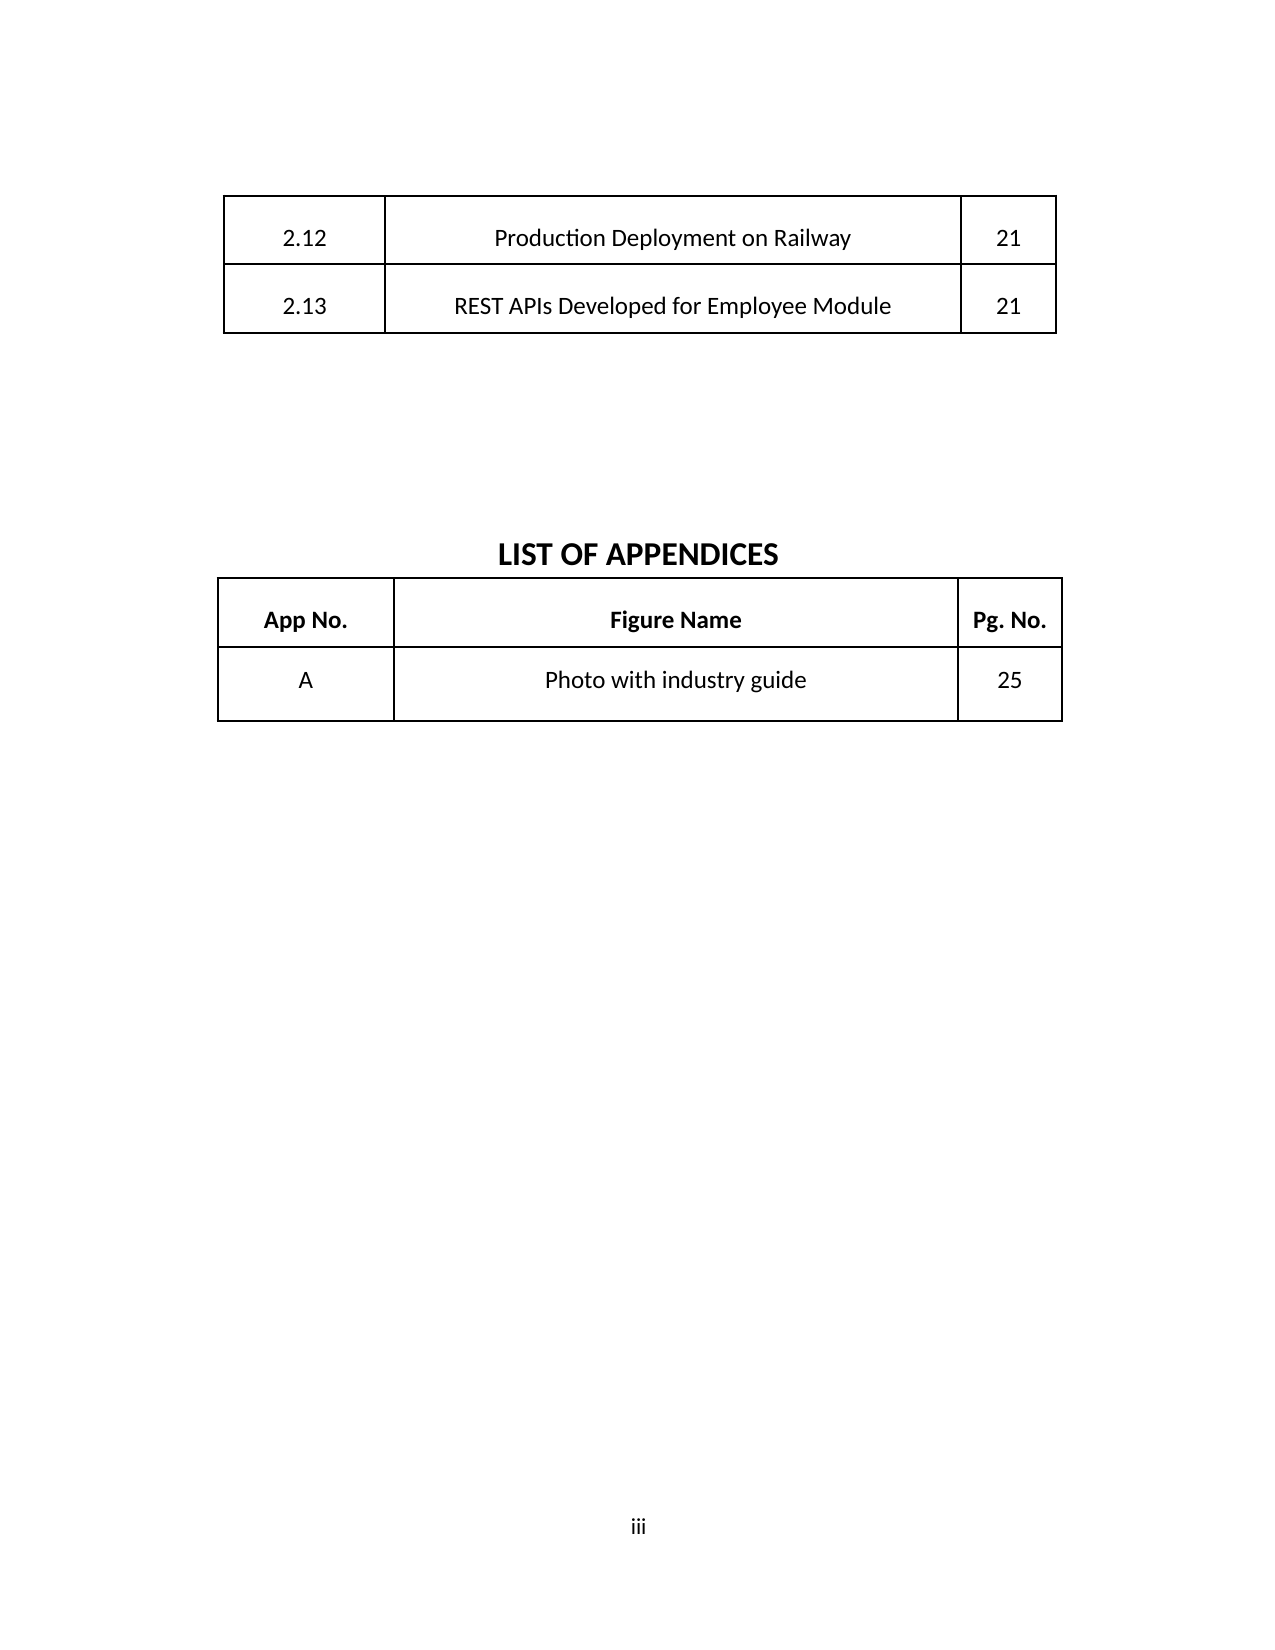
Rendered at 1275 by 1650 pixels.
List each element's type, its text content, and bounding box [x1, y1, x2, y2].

table_header Pg. No. [959, 579, 1061, 646]
table_header App No. [219, 579, 393, 646]
table_cell 21 [962, 197, 1055, 263]
table_cell 21 [962, 265, 1055, 332]
table_cell 2.13 [225, 265, 384, 332]
table_cell 25 [959, 648, 1061, 719]
table_cell A [219, 648, 393, 719]
table_cell REST APIs Developed for Employee Module [386, 265, 960, 332]
table_cell 2.12 [225, 197, 384, 263]
table_header Figure Name [395, 579, 957, 646]
table_cell Production Deployment on Railway [386, 197, 960, 263]
text LIST OF APPENDICES [498, 533, 1100, 574]
table_cell Photo with industry guide [395, 648, 957, 719]
